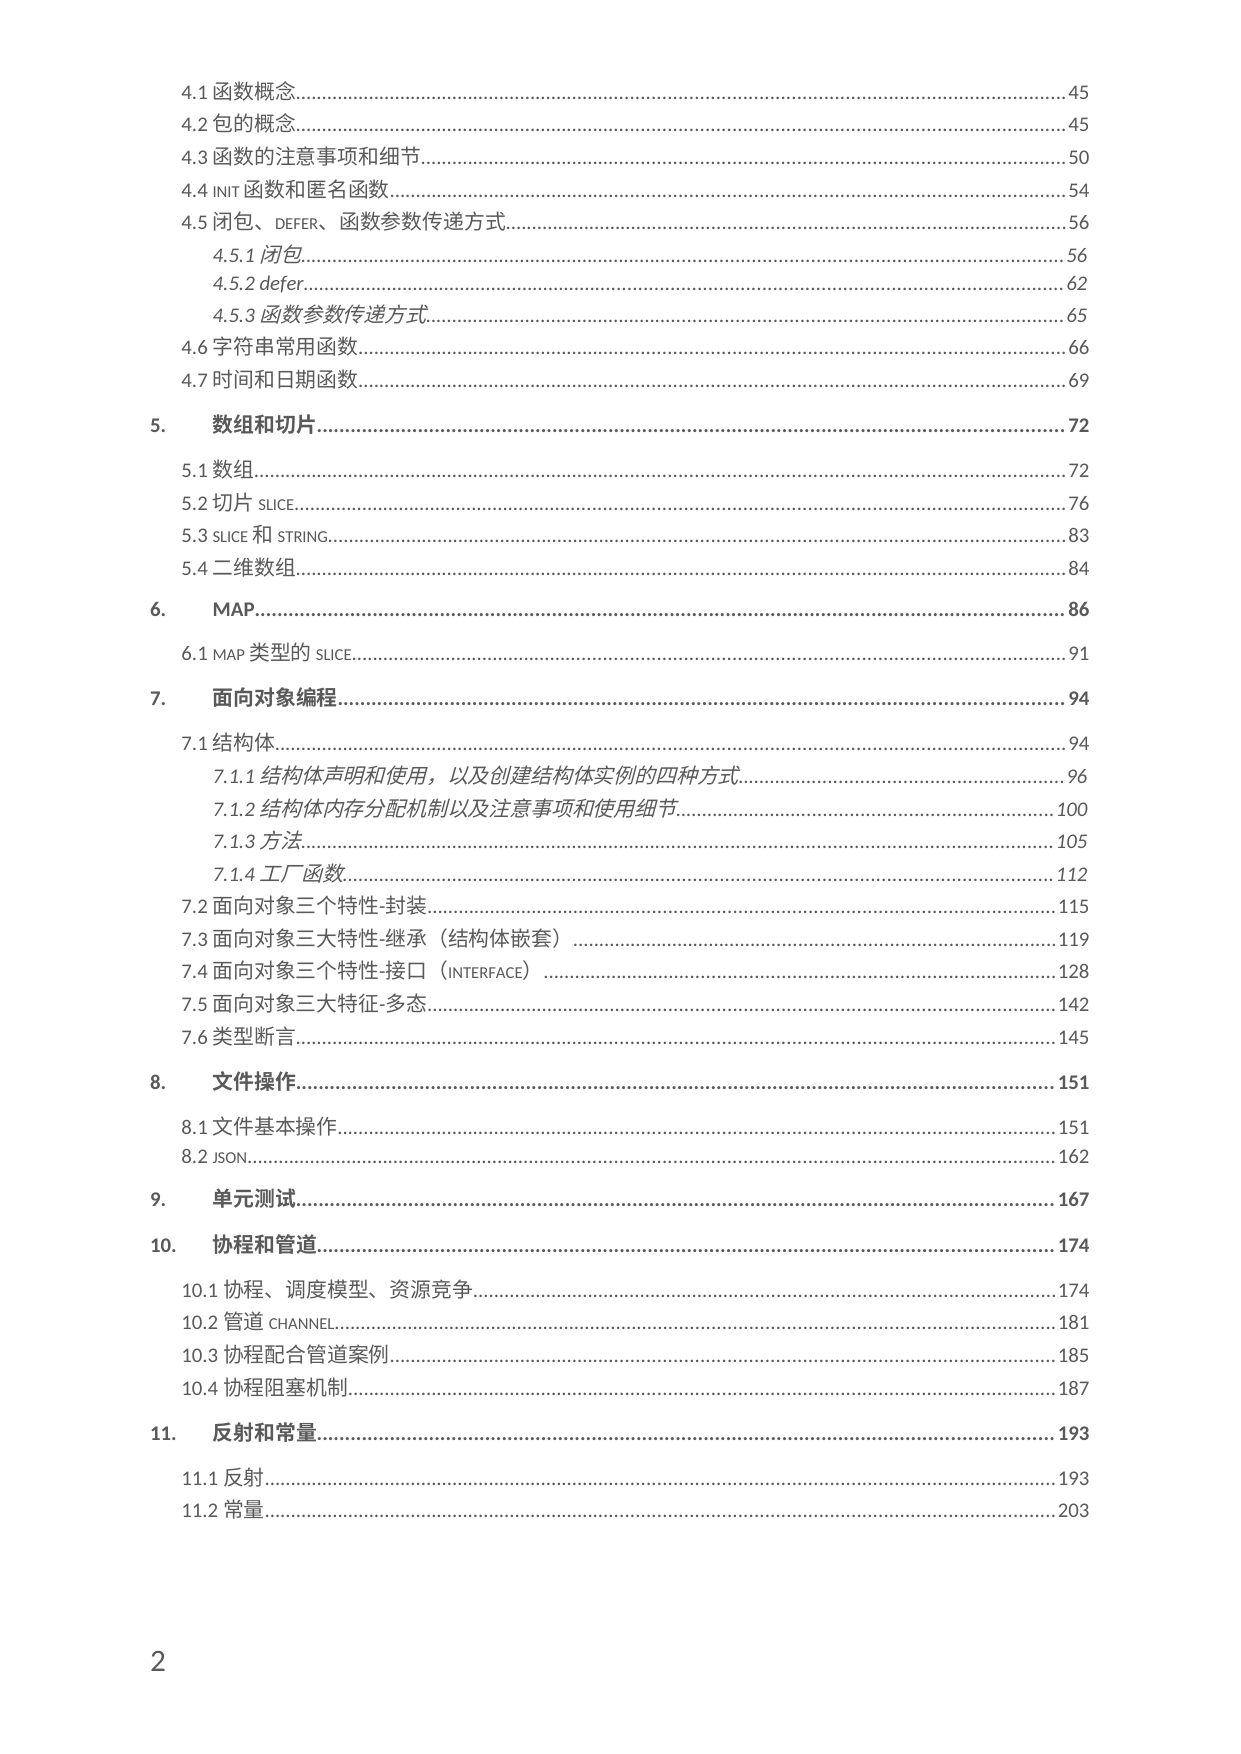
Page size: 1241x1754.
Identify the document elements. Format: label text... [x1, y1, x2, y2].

text 5.1 数组 72 [181, 453, 1090, 484]
text 7.6 类型断言 145 [181, 1020, 1090, 1050]
text 5. 数组和切片 72 [150, 408, 1090, 438]
text 10.1 协程、调度模型、资源竞争 174 [181, 1273, 1090, 1303]
text 11.1 反射 193 [181, 1461, 1090, 1491]
text 7.1.1 结构体声明和使用，以及创建结构体实例的四种方式 96 [212, 759, 1090, 789]
text 7.1.3 方法 105 [212, 824, 1090, 854]
text 4.4 init函数和匿名函数 54 [181, 173, 1090, 203]
text 5.3 slice和string 83 [181, 519, 1090, 549]
text 8.2 json 162 [181, 1143, 1090, 1168]
text 10. 协程和管道 174 [150, 1228, 1090, 1258]
text 4.6 字符串常用函数 66 [181, 331, 1090, 361]
text 7.1 结构体 94 [181, 727, 1090, 757]
text 11. 反射和常量 193 [150, 1416, 1090, 1446]
text 7.1.2 结构体内存分配机制以及注意事项和使用细节 100 [212, 792, 1090, 822]
text 4.5.1 闭包 56 [212, 238, 1090, 268]
text 9. 单元测试 167 [150, 1183, 1090, 1213]
text 4.5.2 defer 62 [212, 271, 1090, 296]
text 4.5 闭包、defer、函数参数传递方式 56 [181, 205, 1090, 236]
text 7.1.4 工厂函数 112 [212, 857, 1090, 887]
text 4.3 函数的注意事项和细节 50 [181, 140, 1090, 170]
text 7.2 面向对象三个特性-封装 115 [181, 889, 1090, 920]
text 6. Map 86 [150, 596, 1090, 622]
text 10.4 协程阻塞机制 187 [181, 1371, 1090, 1401]
text 8. 文件操作 151 [150, 1065, 1090, 1095]
text 8.1 文件基本操作 151 [181, 1110, 1090, 1140]
text 10.2 管道channel 181 [181, 1306, 1090, 1336]
text 10.3 协程配合管道案例 185 [181, 1338, 1090, 1368]
text 5.4 二维数组 84 [181, 551, 1090, 581]
text 4.1 函数概念 45 [181, 75, 1090, 105]
text 6.1 map类型的slice 91 [181, 636, 1090, 667]
text 5.2 切片slice 76 [181, 486, 1090, 516]
text 7.3 面向对象三大特性-继承（结构体嵌套） 119 [181, 922, 1090, 952]
text 4.2 包的概念 45 [181, 108, 1090, 138]
text 4.7 时间和日期函数 69 [181, 363, 1090, 393]
text 7. 面向对象编程 94 [150, 681, 1090, 712]
text 7.5 面向对象三大特征-多态 142 [181, 987, 1090, 1018]
text 4.5.3 函数参数传递方式 65 [212, 298, 1090, 328]
text 7.4 面向对象三个特性-接口（interface） 128 [181, 955, 1090, 985]
text 11.2 常量 203 [181, 1493, 1090, 1524]
